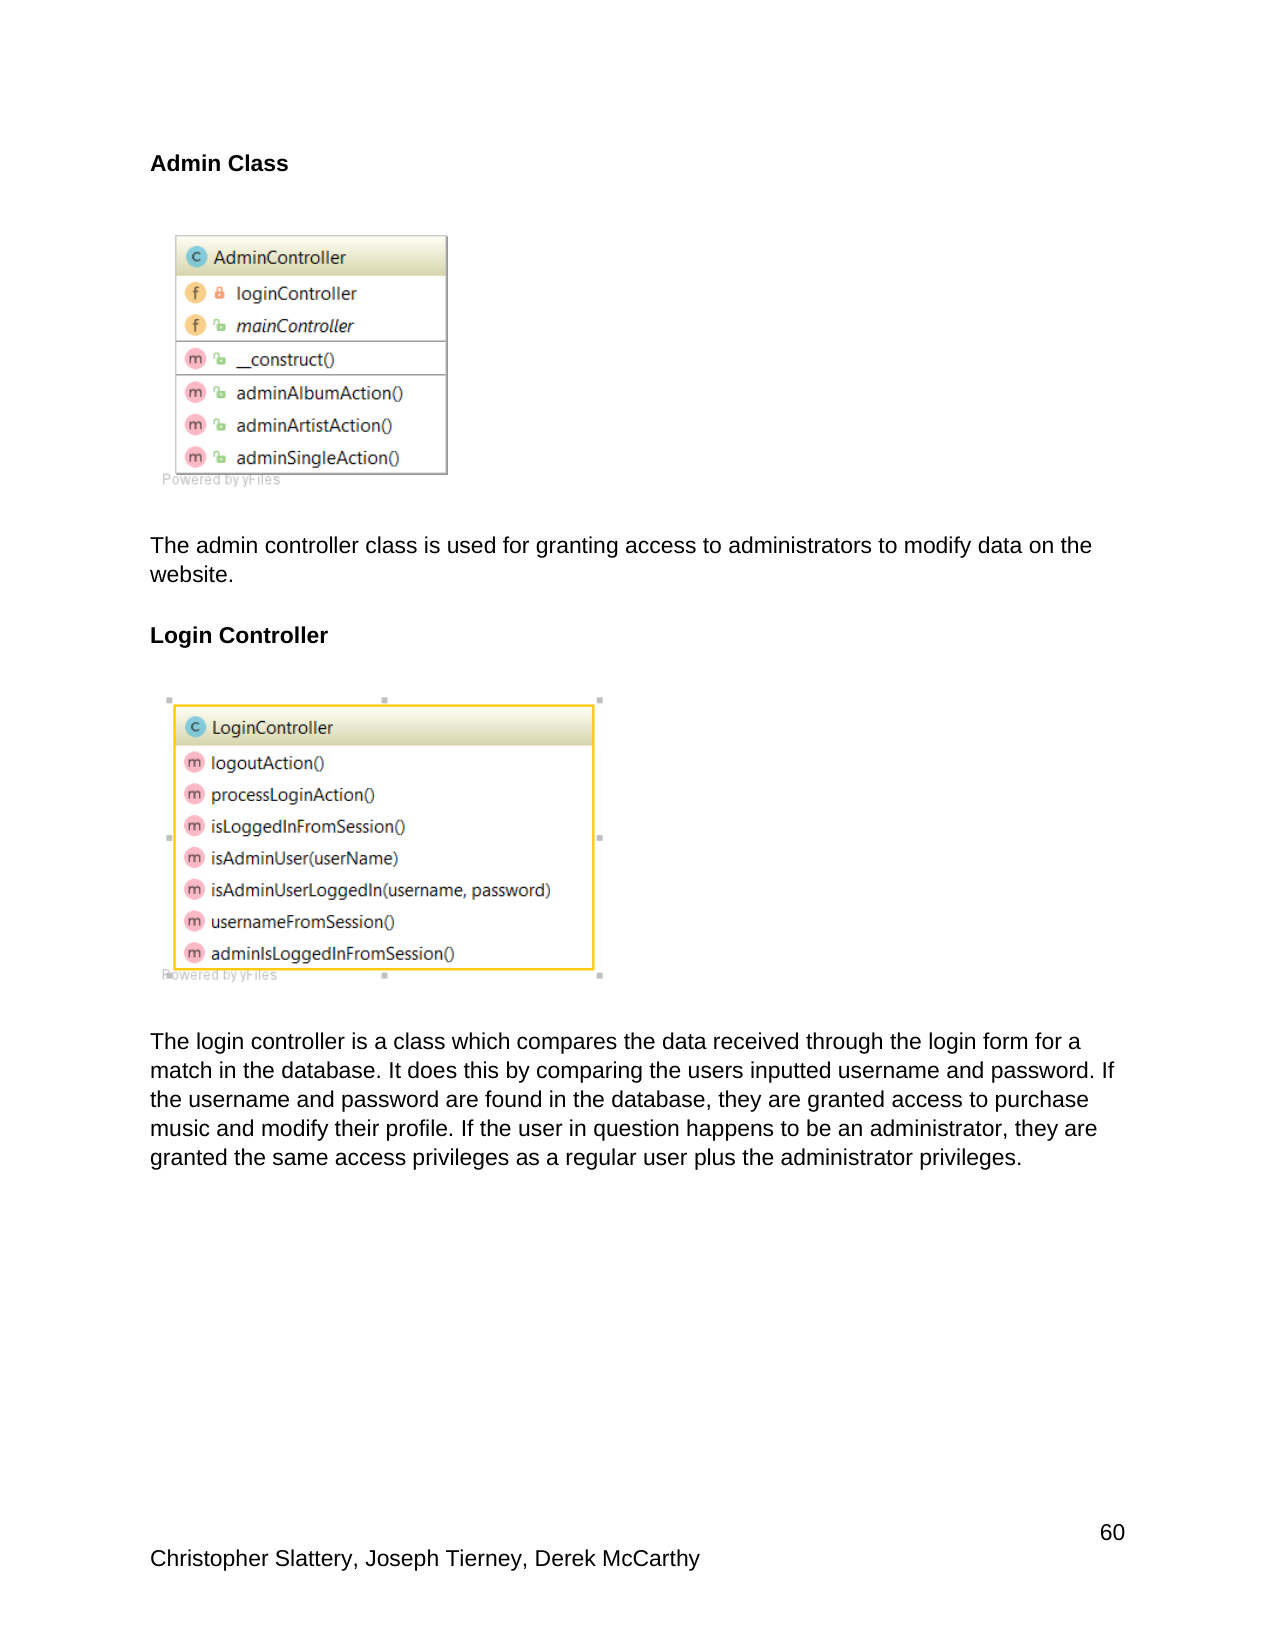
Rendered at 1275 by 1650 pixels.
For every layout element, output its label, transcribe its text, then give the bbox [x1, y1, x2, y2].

picture [150, 681, 618, 994]
text The admin controller class is used for granting access to administrators to modify data on the website. [150, 532, 1125, 588]
text Admin Class [150, 150, 1125, 176]
text Login Controller [150, 622, 1125, 648]
picture [150, 210, 472, 499]
text The login controller is a class which compares the data received through the login form for a match in the database. It does this by comparing the users inputted username and password. If the username and password are found in the database, they are granted access to purchase music and modify their profile. If the user in question happens to be an administrator, they are granted the same access privileges as a regular user plus the administrator privileges. [150, 1028, 1125, 1170]
